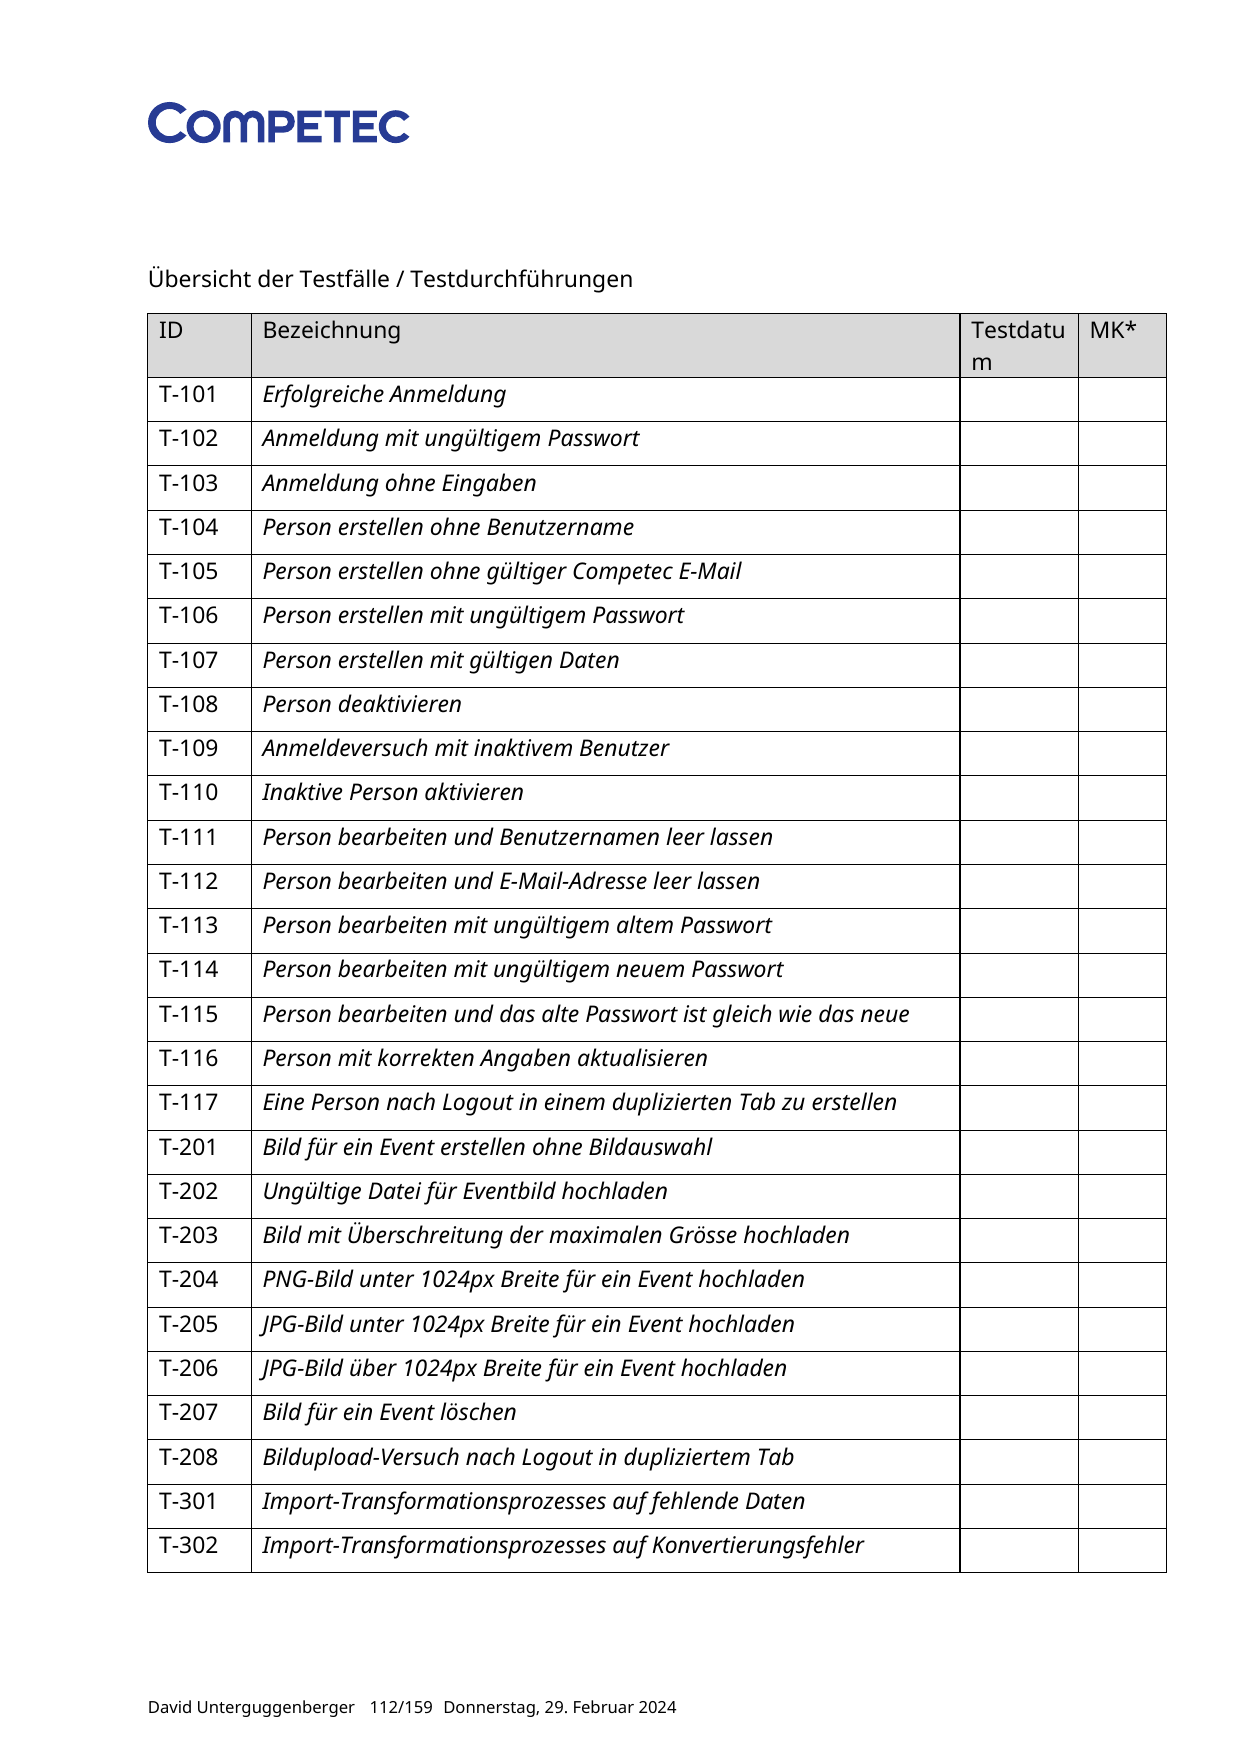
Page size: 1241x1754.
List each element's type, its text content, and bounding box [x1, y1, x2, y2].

table_cell T-207 [148, 1396, 251, 1439]
table_cell Person bearbeiten mit ungültigem altem Passwort [252, 909, 959, 952]
table_cell Erfolgreiche Anmeldung [252, 378, 959, 421]
table_cell Anmeldung ohne Eingaben [252, 466, 959, 510]
table_cell T-116 [148, 1042, 251, 1085]
table_cell T-112 [148, 865, 251, 908]
table_cell Person erstellen mit ungültigem Passwort [252, 599, 959, 642]
subtitle Übersicht der Testfälle / Testdurchführungen [148, 263, 1122, 294]
table_cell [961, 1263, 1078, 1307]
table_cell [1079, 776, 1166, 819]
table_cell [961, 644, 1078, 687]
table_cell Ungültige Datei für Eventbild hochladen [252, 1175, 959, 1218]
table_cell T-102 [148, 422, 251, 465]
table_cell [1079, 821, 1166, 864]
table_cell [961, 555, 1078, 598]
table_cell [961, 1352, 1078, 1395]
table_header ID [148, 314, 251, 377]
table_cell [1079, 555, 1166, 598]
table_cell Person erstellen ohne gültiger Competec E-Mail [252, 555, 959, 598]
table_cell T-106 [148, 599, 251, 642]
table_cell JPG-Bild über 1024px Breite für ein Event hochladen [252, 1352, 959, 1395]
table_cell [961, 776, 1078, 819]
table_cell Person mit korrekten Angaben aktualisieren [252, 1042, 959, 1085]
table_cell [961, 466, 1078, 510]
table_cell T-111 [148, 821, 251, 864]
table_cell Anmeldeversuch mit inaktivem Benutzer [252, 732, 959, 775]
table_cell Eine Person nach Logout in einem duplizierten Tab zu erstellen [252, 1086, 959, 1129]
table_cell [961, 1175, 1078, 1218]
table_cell T-101 [148, 378, 251, 421]
table_cell [1079, 422, 1166, 465]
table_cell Bild für ein Event erstellen ohne Bildauswahl [252, 1131, 959, 1174]
table_cell T-105 [148, 555, 251, 598]
table_cell [961, 909, 1078, 952]
table_cell [1079, 1131, 1166, 1174]
table_cell [961, 732, 1078, 775]
table_cell [961, 1042, 1078, 1085]
table_cell [1079, 865, 1166, 908]
table_cell Anmeldung mit ungültigem Passwort [252, 422, 959, 465]
table_cell T-206 [148, 1352, 251, 1395]
table_cell Person deaktivieren [252, 688, 959, 731]
table_cell [1079, 1263, 1166, 1307]
table_cell Person bearbeiten und das alte Passwort ist gleich wie das neue [252, 998, 959, 1041]
table_cell [1079, 599, 1166, 642]
table_cell [1079, 1352, 1166, 1395]
table_cell PNG-Bild unter 1024px Breite für ein Event hochladen [252, 1263, 959, 1307]
table_cell [1079, 954, 1166, 997]
table_header Testdatum [961, 314, 1078, 377]
table_cell [1079, 1308, 1166, 1351]
table_cell [1079, 688, 1166, 731]
table_cell Person bearbeiten und E-Mail-Adresse leer lassen [252, 865, 959, 908]
table_cell [1079, 1485, 1166, 1528]
table_cell [961, 865, 1078, 908]
table_cell [961, 688, 1078, 731]
table_cell [961, 1529, 1078, 1572]
table_cell T-301 [148, 1485, 251, 1528]
table_cell [961, 511, 1078, 554]
table_cell [1079, 1440, 1166, 1484]
table_cell T-203 [148, 1219, 251, 1262]
table_cell [961, 1485, 1078, 1528]
table_cell [1079, 378, 1166, 421]
table_cell [1079, 998, 1166, 1041]
table_cell [1079, 644, 1166, 687]
table_cell Bildupload-Versuch nach Logout in dupliziertem Tab [252, 1440, 959, 1484]
table_cell [961, 1131, 1078, 1174]
table_cell [1079, 1219, 1166, 1262]
table_cell T-109 [148, 732, 251, 775]
table_cell [961, 599, 1078, 642]
table_cell T-202 [148, 1175, 251, 1218]
table_cell T-107 [148, 644, 251, 687]
table_cell [961, 998, 1078, 1041]
table_cell T-103 [148, 466, 251, 510]
table_cell Person erstellen mit gültigen Daten [252, 644, 959, 687]
table_cell Bild für ein Event löschen [252, 1396, 959, 1439]
table_cell [1079, 732, 1166, 775]
table_cell Person erstellen ohne Benutzername [252, 511, 959, 554]
table_cell [961, 422, 1078, 465]
table_cell T-205 [148, 1308, 251, 1351]
table_cell JPG-Bild unter 1024px Breite für ein Event hochladen [252, 1308, 959, 1351]
table_cell [1079, 909, 1166, 952]
table_cell T-114 [148, 954, 251, 997]
table_cell T-208 [148, 1440, 251, 1484]
table_cell [1079, 466, 1166, 510]
table_cell [961, 1440, 1078, 1484]
table_cell [961, 954, 1078, 997]
table_cell Person bearbeiten und Benutzernamen leer lassen [252, 821, 959, 864]
table_cell [1079, 1396, 1166, 1439]
table_cell [961, 1396, 1078, 1439]
table_cell [1079, 1529, 1166, 1572]
table_cell T-201 [148, 1131, 251, 1174]
table_cell Inaktive Person aktivieren [252, 776, 959, 819]
table_header MK* [1079, 314, 1166, 377]
table_cell [1079, 1086, 1166, 1129]
table_cell T-110 [148, 776, 251, 819]
table_cell Bild mit Überschreitung der maximalen Grösse hochladen [252, 1219, 959, 1262]
table_cell [961, 1086, 1078, 1129]
table_cell T-108 [148, 688, 251, 731]
table_cell T-104 [148, 511, 251, 554]
table_cell T-115 [148, 998, 251, 1041]
table_cell T-302 [148, 1529, 251, 1572]
table_cell [961, 378, 1078, 421]
table_cell Person bearbeiten mit ungültigem neuem Passwort [252, 954, 959, 997]
table_cell Import-Transformationsprozesses auf Konvertierungsfehler [252, 1529, 959, 1572]
table_cell T-204 [148, 1263, 251, 1307]
table_cell [1079, 1175, 1166, 1218]
table_cell [961, 1219, 1078, 1262]
table_cell [961, 1308, 1078, 1351]
table_cell Import-Transformationsprozesses auf fehlende Daten [252, 1485, 959, 1528]
table_cell [1079, 1042, 1166, 1085]
table_cell T-117 [148, 1086, 251, 1129]
table_header Bezeichnung [252, 314, 959, 377]
table_cell T-113 [148, 909, 251, 952]
table_cell [961, 821, 1078, 864]
table_cell [1079, 511, 1166, 554]
